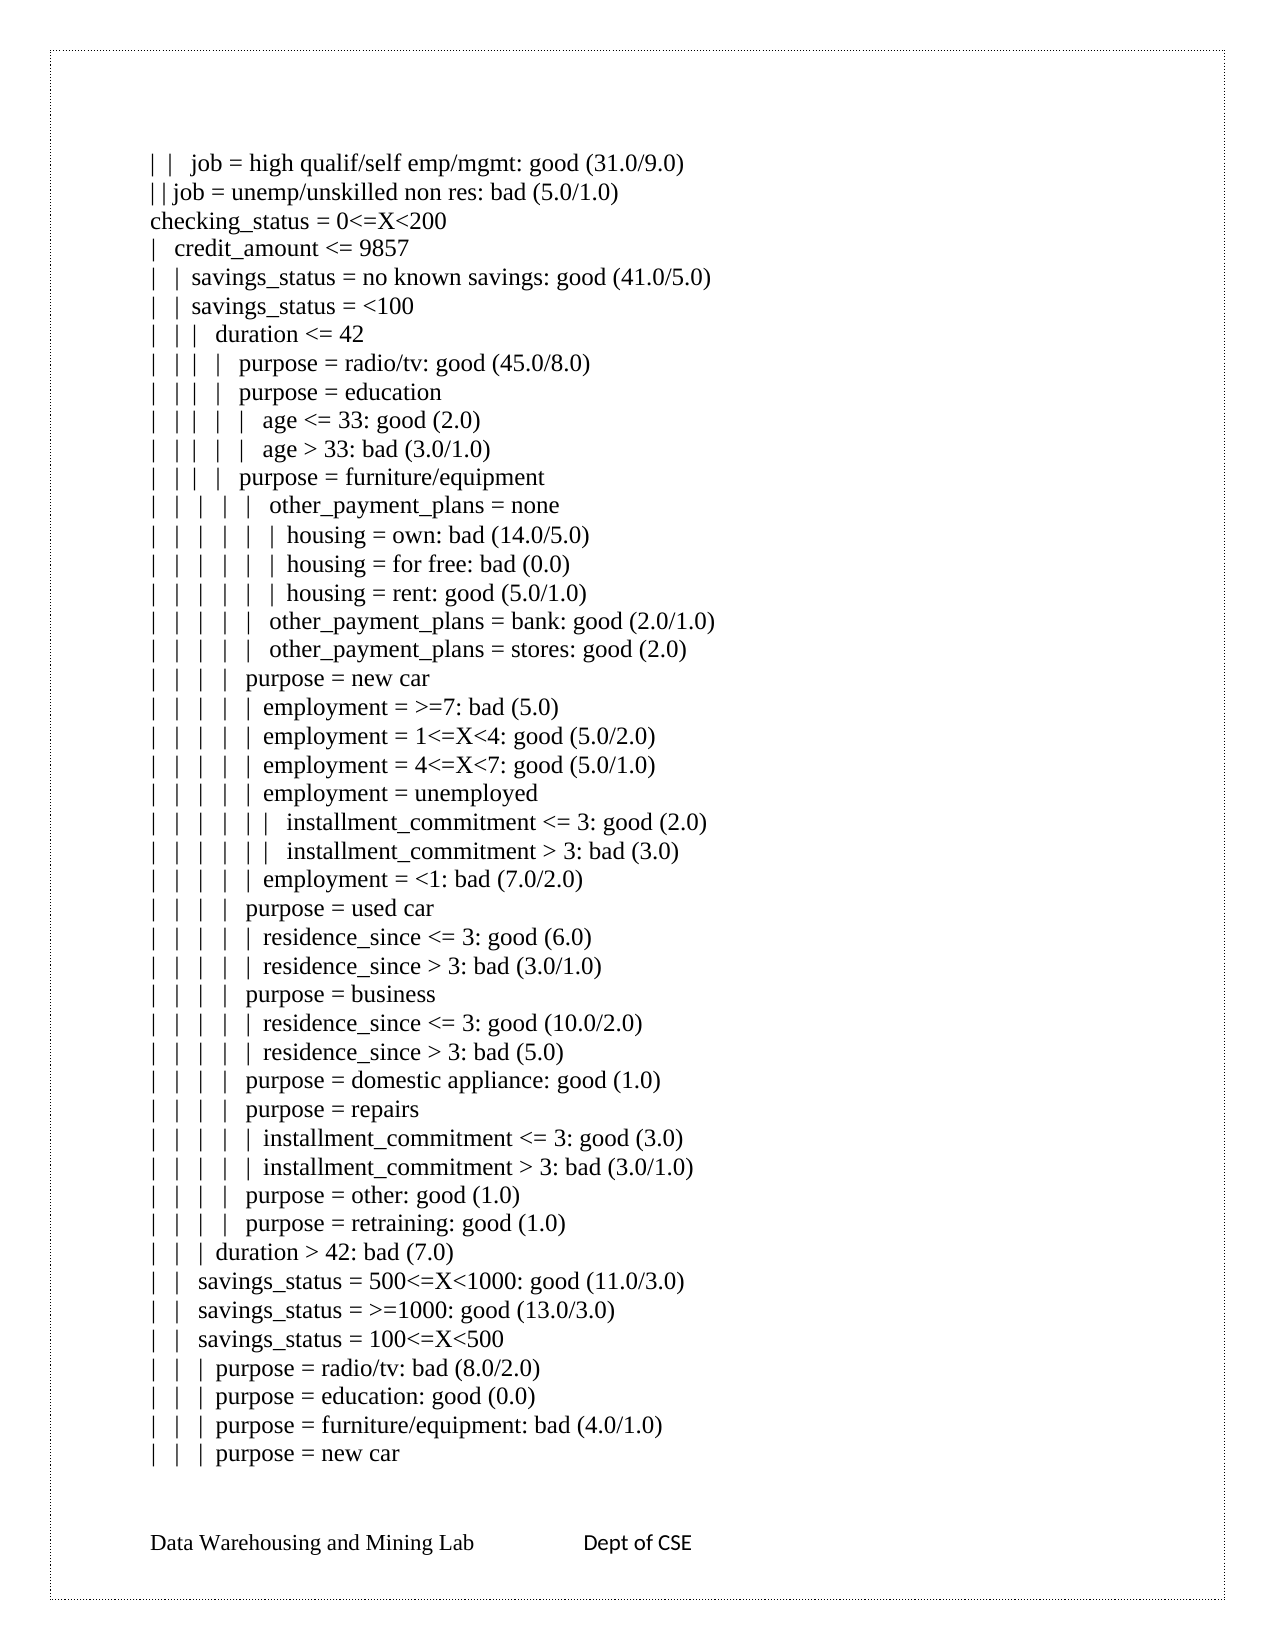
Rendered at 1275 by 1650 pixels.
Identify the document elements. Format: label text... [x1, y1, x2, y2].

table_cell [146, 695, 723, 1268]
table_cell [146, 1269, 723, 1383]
text | | job = high qualif/self emp/mgmt: good (31.0/9.0) [150, 148, 1177, 177]
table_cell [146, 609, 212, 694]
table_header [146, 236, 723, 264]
text | | job = unemp/unskilled non res: bad (5.0/1.0) checking_status = 0<=X<200 [150, 177, 741, 235]
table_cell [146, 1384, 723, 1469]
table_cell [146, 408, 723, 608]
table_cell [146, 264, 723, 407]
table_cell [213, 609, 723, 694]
